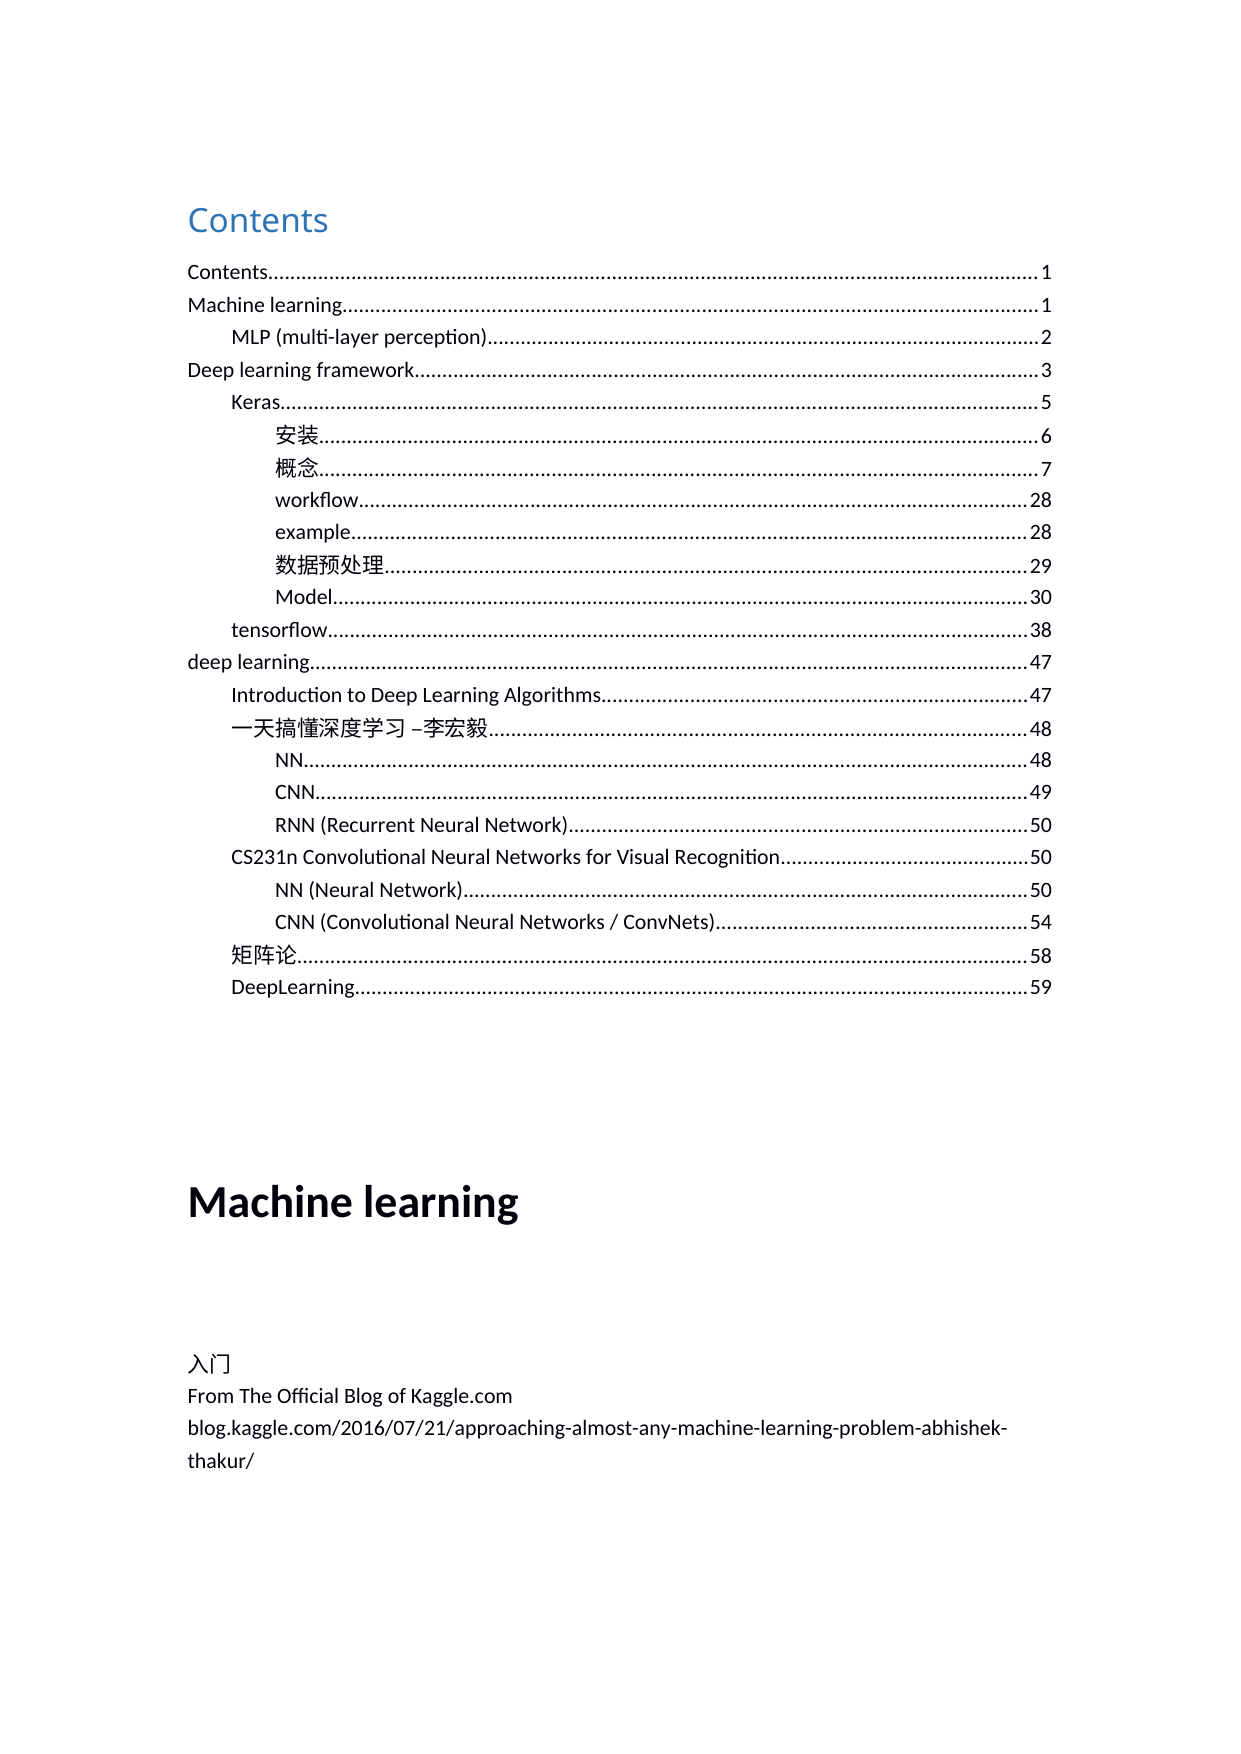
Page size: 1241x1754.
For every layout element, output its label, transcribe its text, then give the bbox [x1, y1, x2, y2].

text From The Official Blog of Kaggle.com [187, 1379, 1053, 1412]
subtitle Machine learning [187, 1168, 1053, 1233]
text 入门 [187, 1347, 1053, 1379]
text blog.kaggle.com/2016/07/21/approaching-almost-any-machine-learning-problem-abhishek-thakur/ [187, 1412, 1053, 1477]
